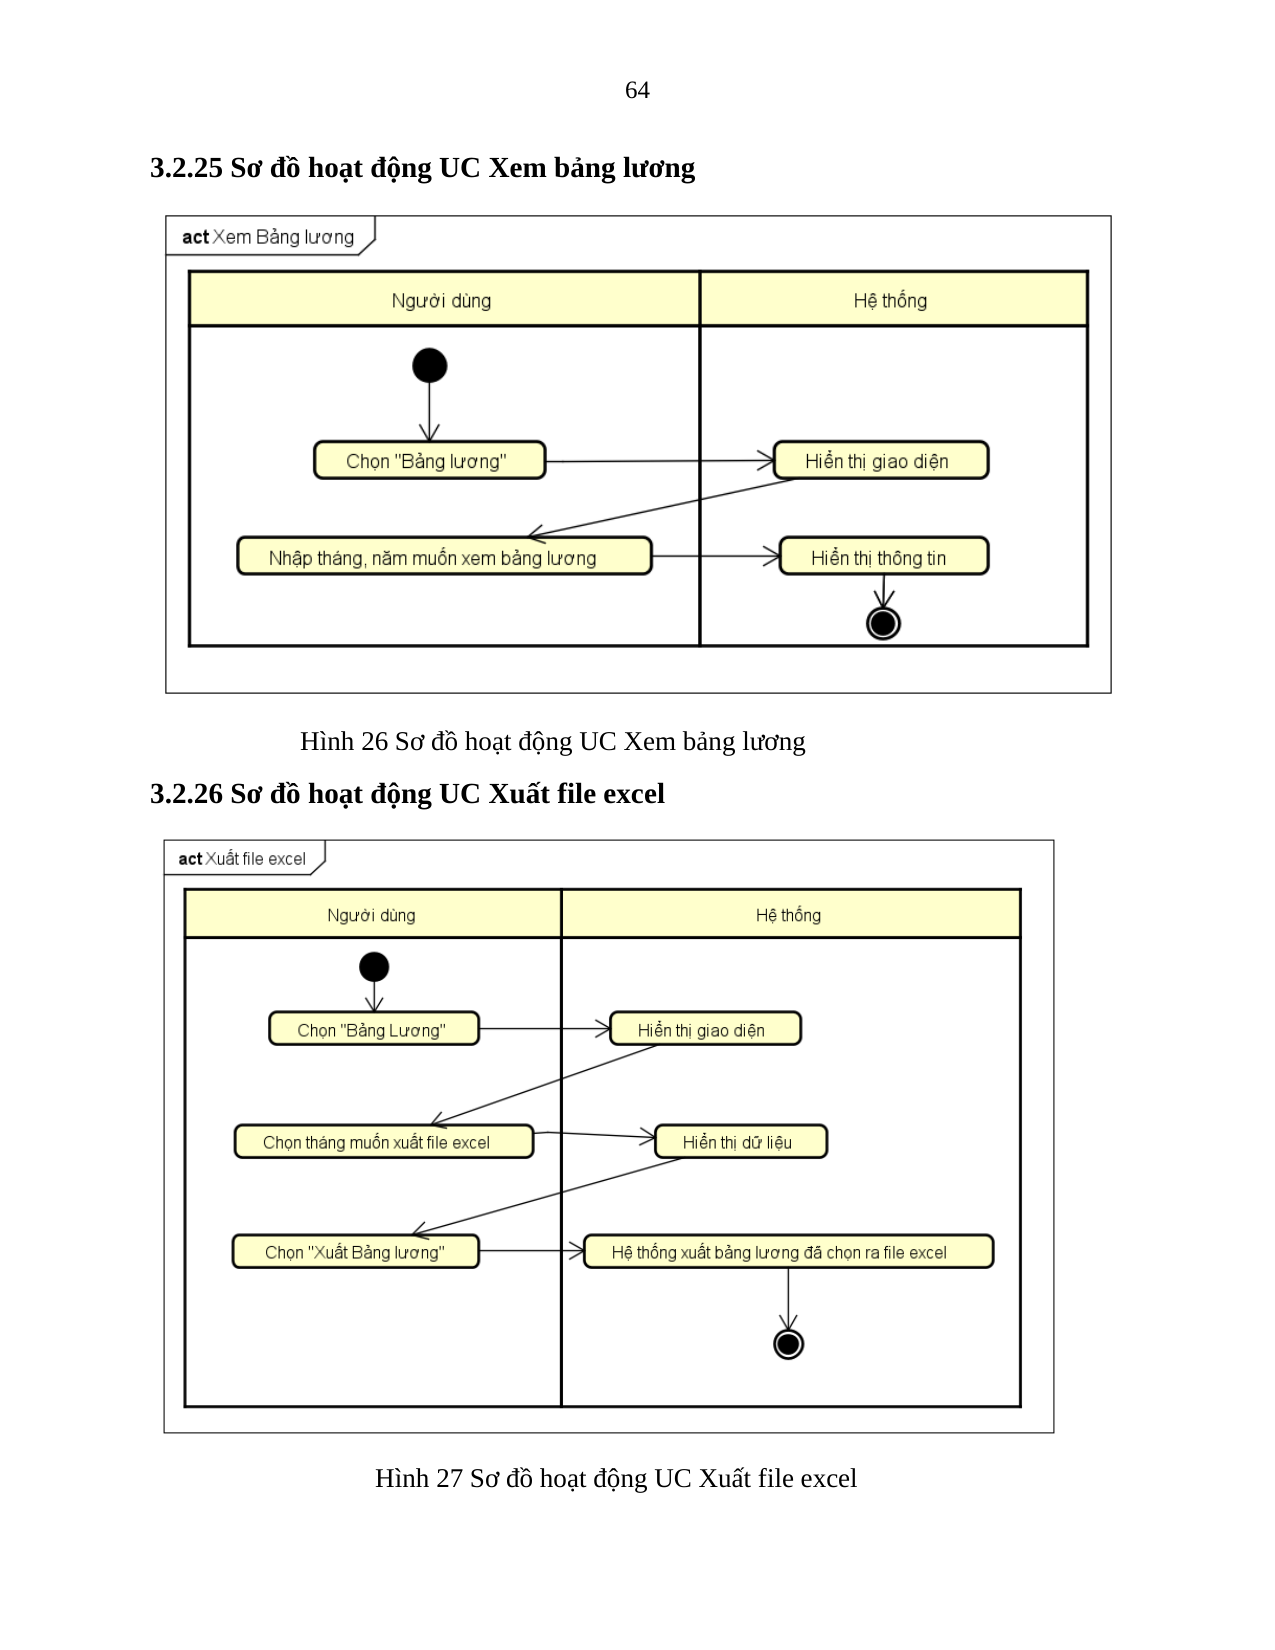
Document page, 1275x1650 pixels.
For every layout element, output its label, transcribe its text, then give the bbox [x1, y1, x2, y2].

picture [150, 200, 1125, 708]
picture [150, 827, 1067, 1446]
text 3.2.25 Sơ đồ hoạt động UC Xem bảng lương [150, 150, 1125, 200]
